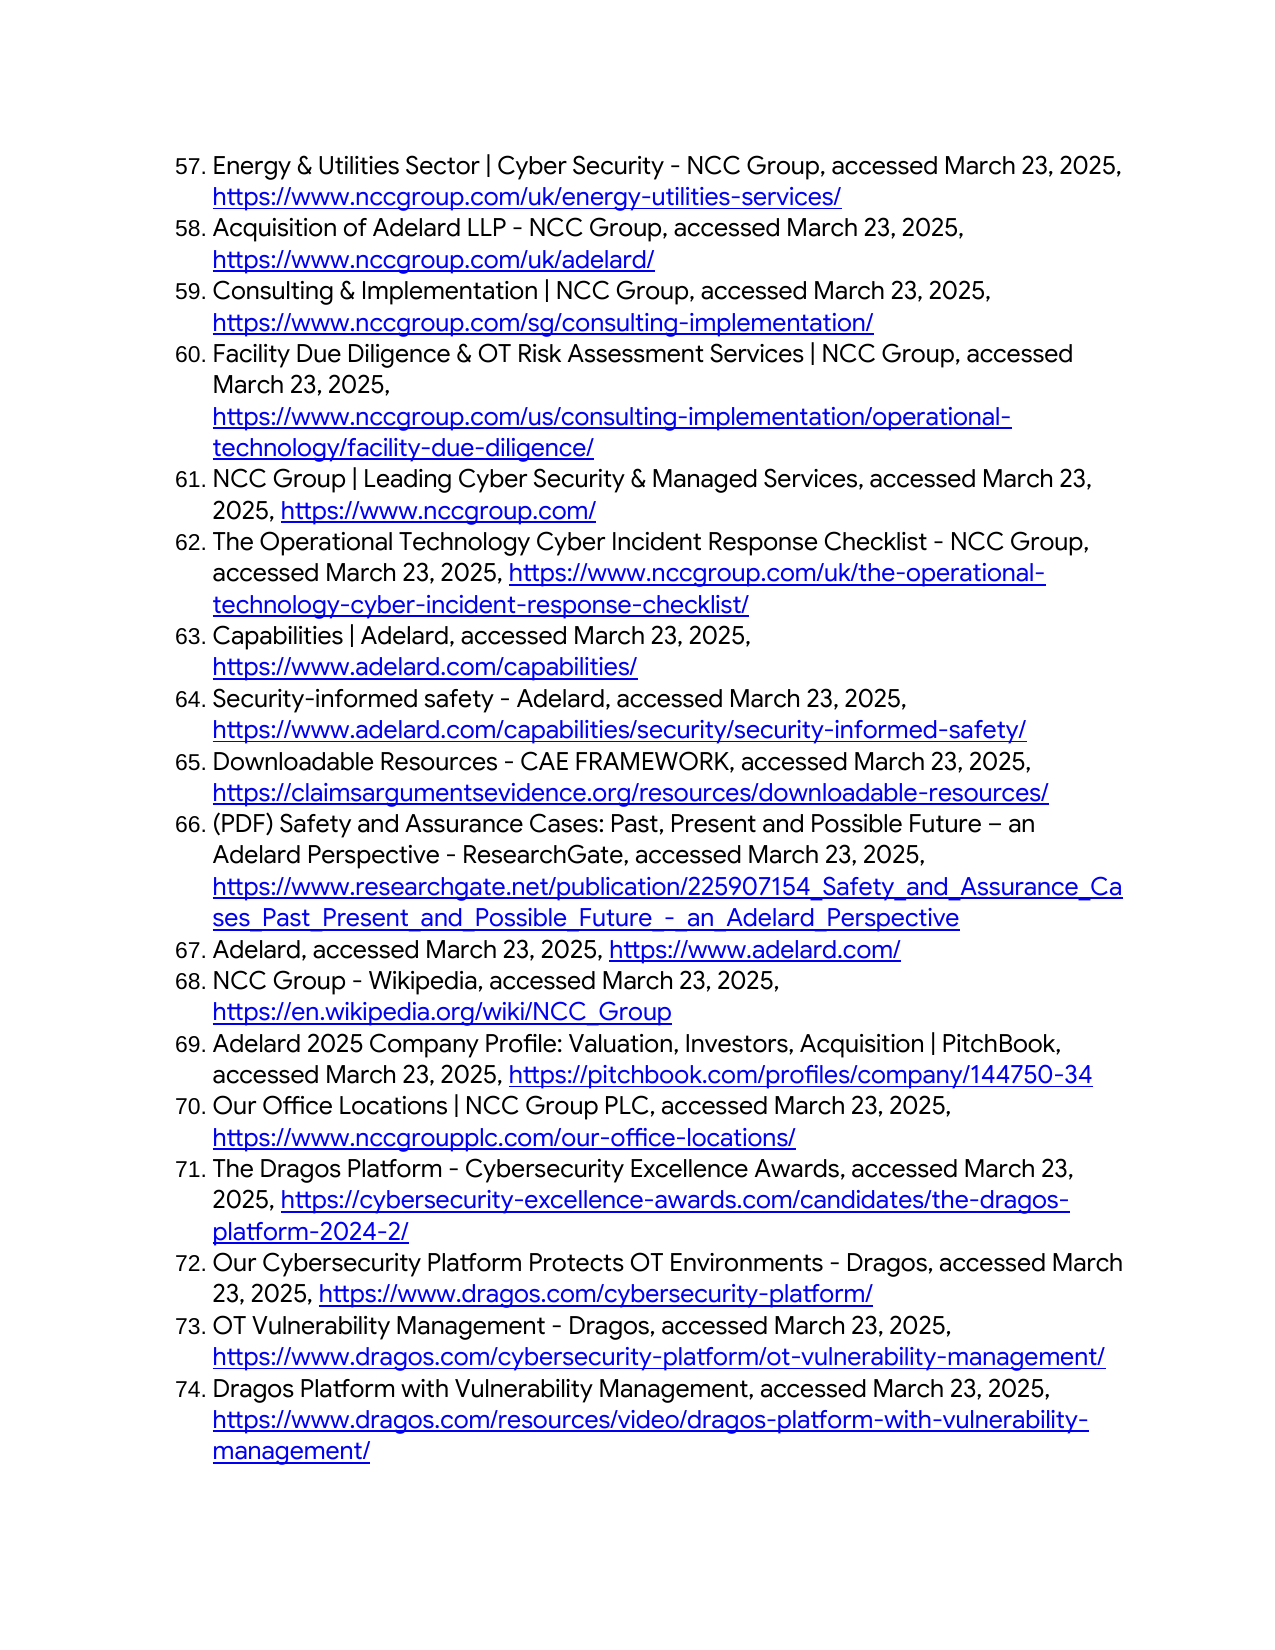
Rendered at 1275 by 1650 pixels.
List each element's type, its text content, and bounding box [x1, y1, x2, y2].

list NCC Group - Wikipedia, accessed March 23, 2025, https://en.wikipedia.org/wiki/NCC_Group [175, 965, 1125, 1028]
list The Dragos Platform - Cybersecurity Excellence Awards, accessed March 23, 2025, https://cybersecurity-excellence-awards.com/candidates/the-dragos-platform-2024-2/ [175, 1153, 1125, 1247]
list Downloadable Resources - CAE FRAMEWORK, accessed March 23, 2025, https://claimsargumentsevidence.org/resources/downloadable-resources/ [175, 746, 1125, 808]
list OT Vulnerability Management - Dragos, accessed March 23, 2025, https://www.dragos.com/cybersecurity-platform/ot-vulnerability-management/ [175, 1310, 1125, 1373]
list The Operational Technology Cyber Incident Response Checklist - NCC Group, accessed March 23, 2025, https://www.nccgroup.com/uk/the-operational-technology-cyber-incident-response-checklist/ [175, 526, 1125, 620]
list Our Office Locations | NCC Group PLC, accessed March 23, 2025, https://www.nccgroupplc.com/our-office-locations/ [175, 1091, 1125, 1153]
list Security-informed safety - Adelard, accessed March 23, 2025, https://www.adelard.com/capabilities/security/security-informed-safety/ [175, 683, 1125, 746]
list Capabilities | Adelard, accessed March 23, 2025, https://www.adelard.com/capabilities/ [175, 620, 1125, 683]
list Consulting & Implementation | NCC Group, accessed March 23, 2025, https://www.nccgroup.com/sg/consulting-implementation/ [175, 275, 1125, 338]
list Facility Due Diligence & OT Risk Assessment Services | NCC Group, accessed March 23, 2025, https://www.nccgroup.com/us/consulting-implementation/operational-technology/facility-due-diligence/ [175, 338, 1125, 463]
list Adelard 2025 Company Profile: Valuation, Investors, Acquisition | PitchBook, accessed March 23, 2025, https://pitchbook.com/profiles/company/144750-34 [175, 1028, 1125, 1091]
list Dragos Platform with Vulnerability Management, accessed March 23, 2025, https://www.dragos.com/resources/video/dragos-platform-with-vulnerability-management/ [175, 1373, 1125, 1467]
list Adelard, accessed March 23, 2025, https://www.adelard.com/ [175, 934, 1125, 965]
list (PDF) Safety and Assurance Cases: Past, Present and Possible Future – an Adelard Perspective - ResearchGate, accessed March 23, 2025, https://www.researchgate.net/publication/225907154_Safety_and_Assurance_Cases_Past_Present_and_Possible_Future_-_an_Adelard_Perspective [175, 808, 1125, 934]
list Our Cybersecurity Platform Protects OT Environments - Dragos, accessed March 23, 2025, https://www.dragos.com/cybersecurity-platform/ [175, 1247, 1125, 1310]
list Acquisition of Adelard LLP - NCC Group, accessed March 23, 2025, https://www.nccgroup.com/uk/adelard/ [175, 213, 1125, 275]
list NCC Group | Leading Cyber Security & Managed Services, accessed March 23, 2025, https://www.nccgroup.com/ [175, 463, 1125, 526]
list Energy & Utilities Sector | Cyber Security - NCC Group, accessed March 23, 2025, https://www.nccgroup.com/uk/energy-utilities-services/ [175, 150, 1125, 213]
